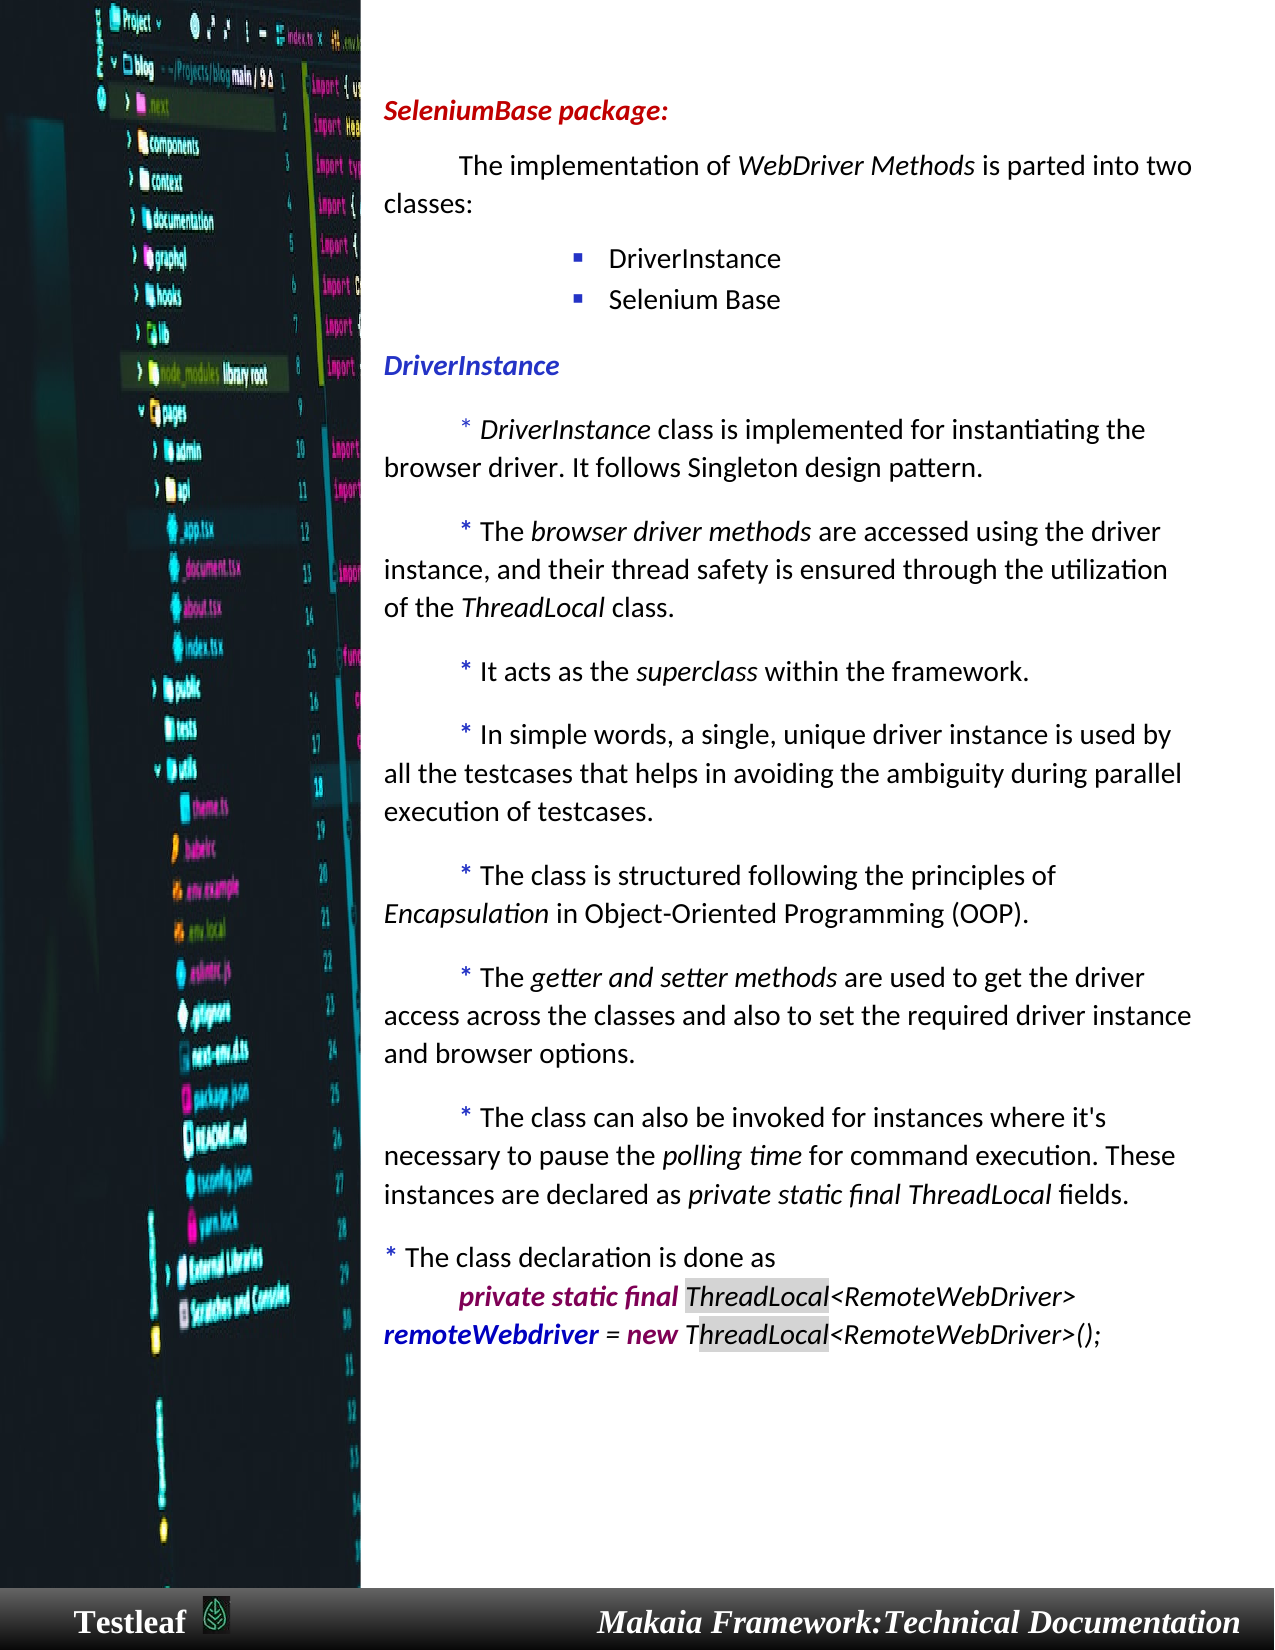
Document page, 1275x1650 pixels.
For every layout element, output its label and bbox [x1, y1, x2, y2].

picture [202, 1596, 231, 1634]
picture [0, 0, 361, 1589]
